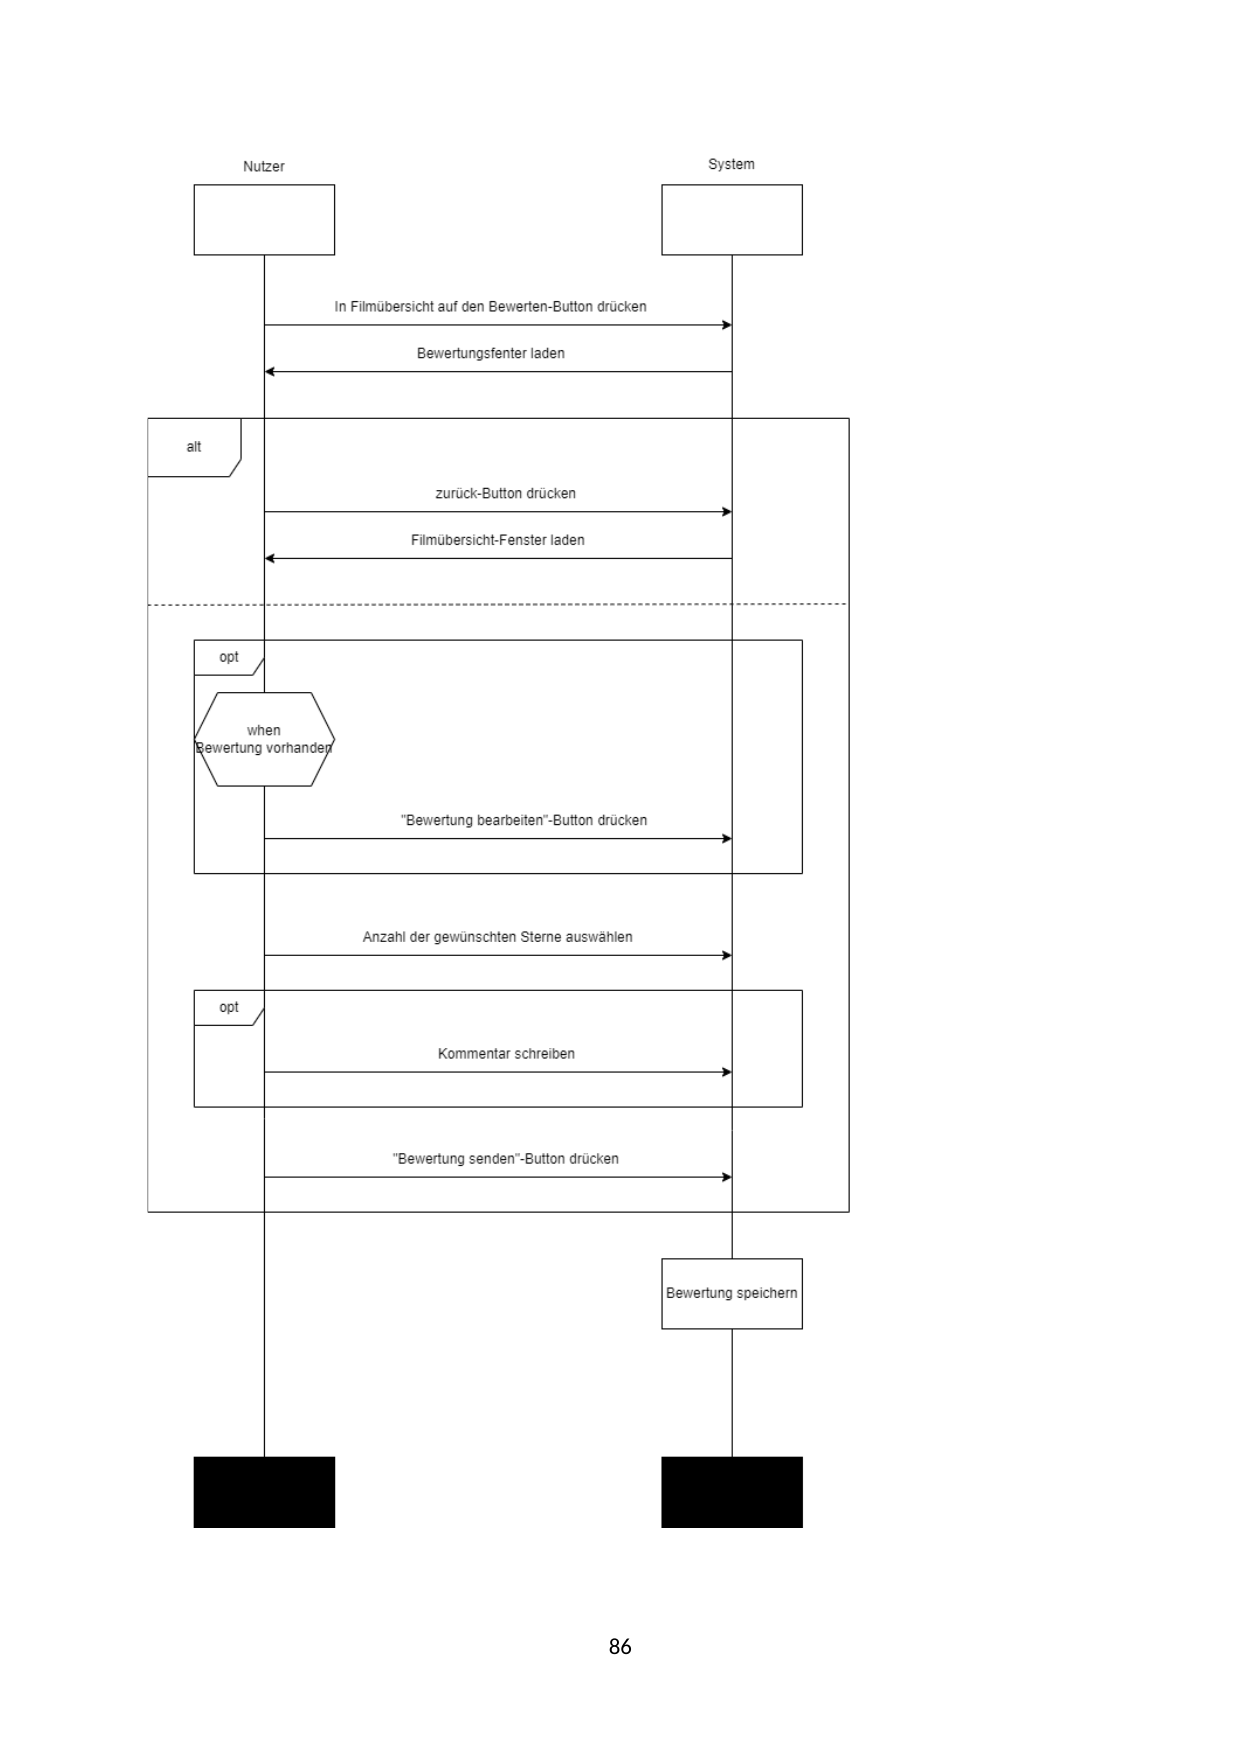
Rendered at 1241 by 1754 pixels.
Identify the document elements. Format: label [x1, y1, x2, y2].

picture [147, 147, 851, 1528]
